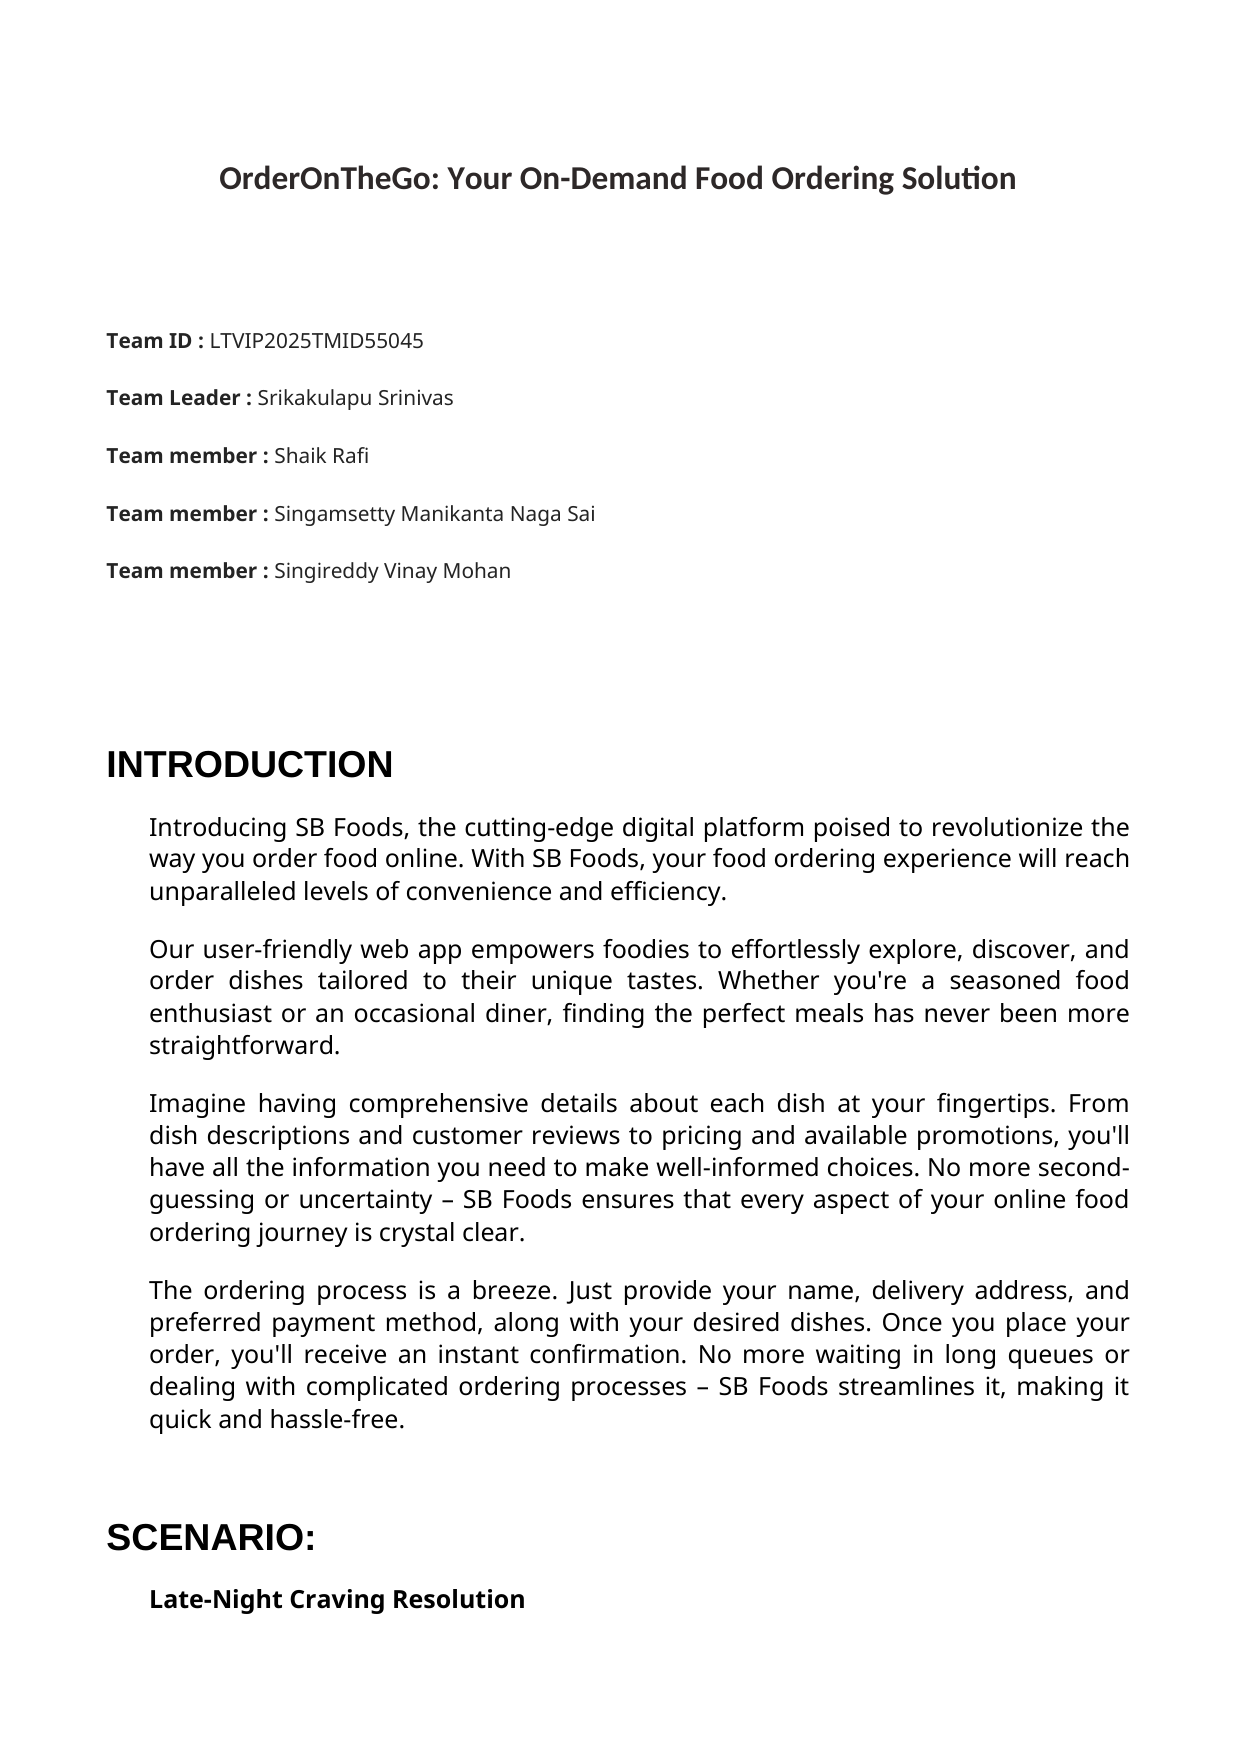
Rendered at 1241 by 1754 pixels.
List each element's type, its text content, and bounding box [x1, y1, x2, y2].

text Team member : Singireddy Vinay Mohan [106, 556, 1130, 585]
text Team member : Singamsetty Manikanta Naga Sai [106, 499, 1130, 527]
subtitle OrderOnTheGo: Your On-Demand Food Ordering Solution [106, 157, 1130, 197]
subtitle Imagine having comprehensive details about each dish at your fingertips. From dish descriptions and customer reviews to pricing and available promotions, you'll have all the information you need to make well-informed choices. No more second-guessing or uncertainty – SB Foods ensures that every aspect of your online food ordering journey is crystal clear. [149, 1087, 1131, 1249]
text Late-Night Craving Resolution [149, 1583, 1131, 1615]
text Team member : Shaik Rafi [106, 441, 1130, 469]
subtitle Our user-friendly web app empowers foodies to effortlessly explore, discover, and order dishes tailored to their unique tastes. Whether you're a seasoned food enthusiast or an occasional diner, finding the perfect meals has never been more straightforward. [149, 932, 1131, 1062]
subtitle INTRODUCTION [106, 742, 856, 785]
text Team ID : LTVIP2025TMID55045 [106, 326, 1130, 354]
subtitle The ordering process is a breeze. Just provide your name, delivery address, and preferred payment method, along with your desired dishes. Once you place your order, you'll receive an instant confirmation. No more waiting in long queues or dealing with complicated ordering processes – SB Foods streamlines it, making it quick and hassle-free. [149, 1274, 1131, 1436]
subtitle SCENARIO: [106, 1517, 1131, 1558]
subtitle Introducing SB Foods, the cutting-edge digital platform poised to revolutionize the way you order food online. With SB Foods, your food ordering experience will reach unparalleled levels of convenience and efficiency. [149, 810, 1131, 907]
text Team Leader : Srikakulapu Srinivas [106, 383, 1130, 412]
